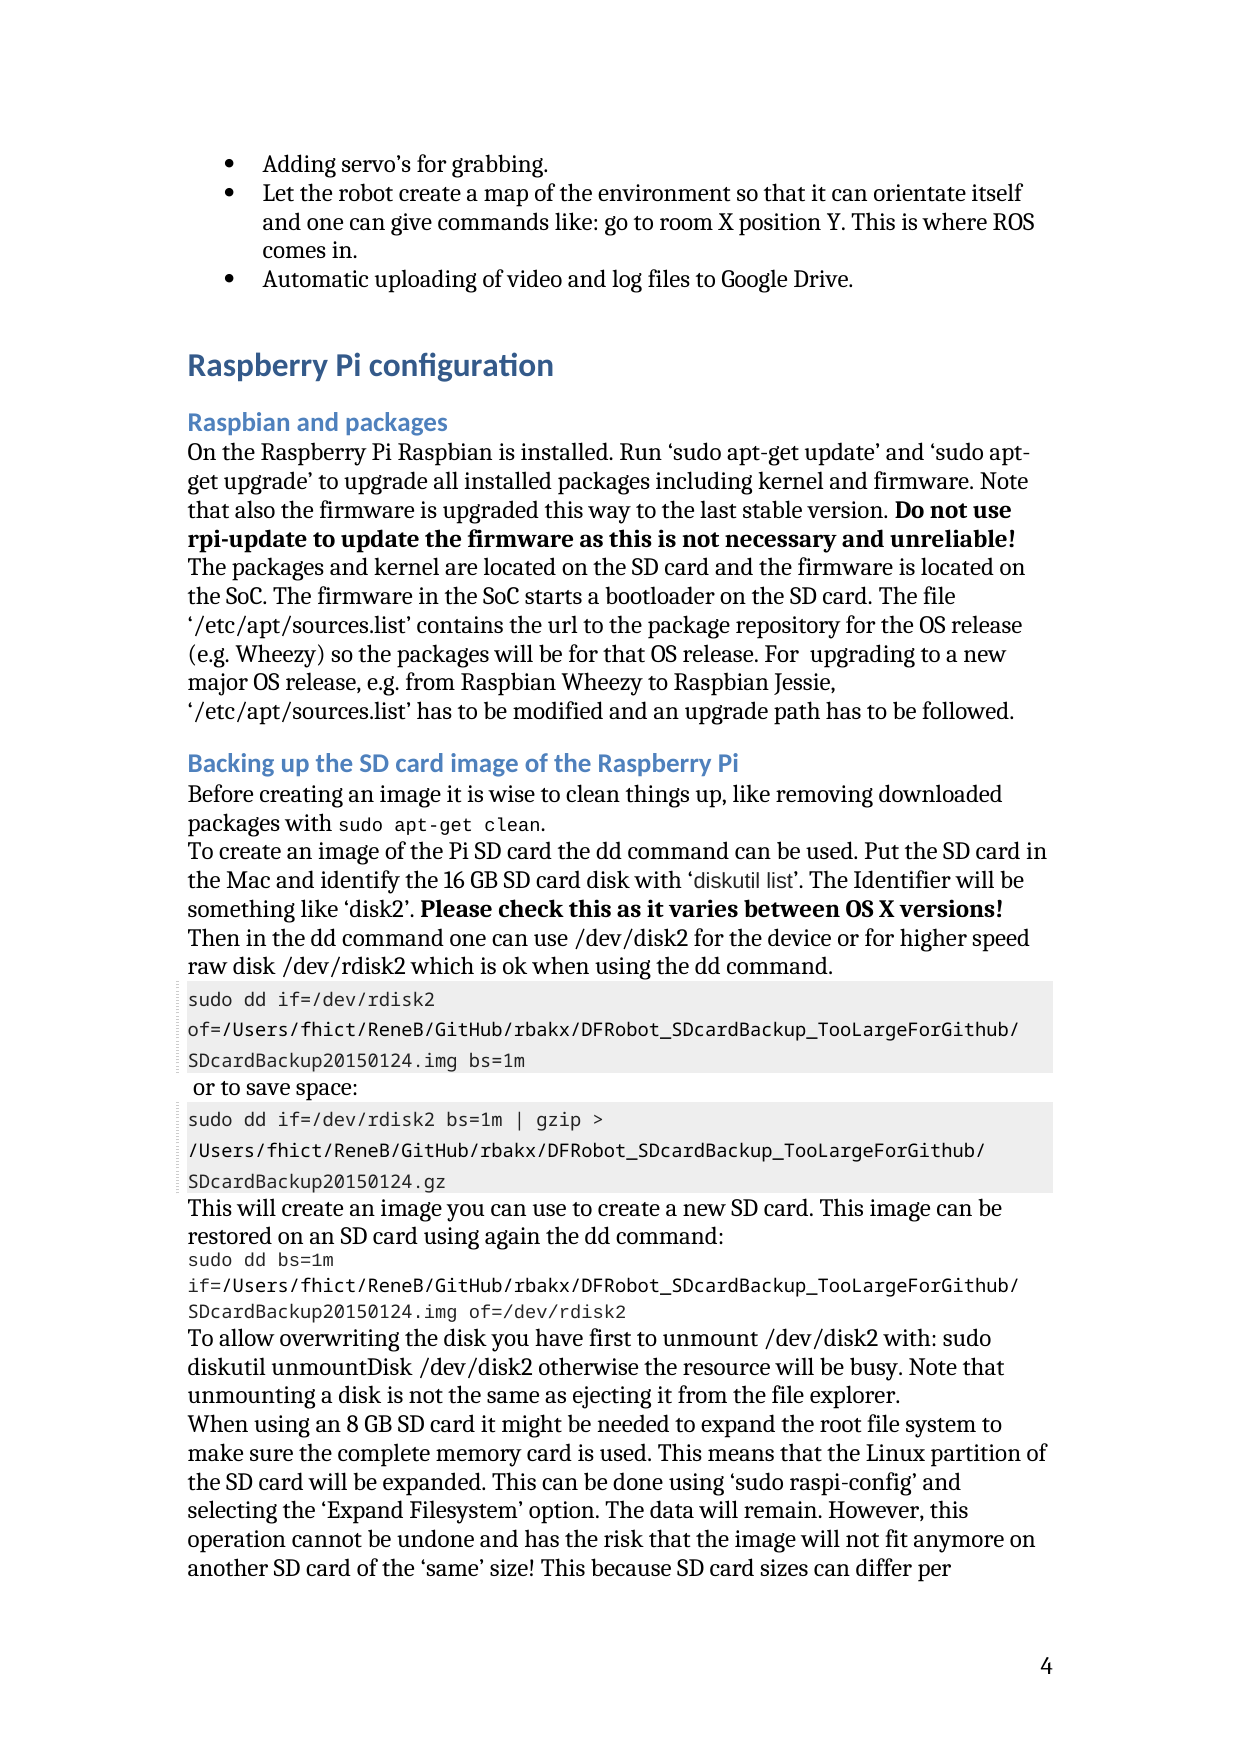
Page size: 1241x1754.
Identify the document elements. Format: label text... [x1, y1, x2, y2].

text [187, 1324, 1053, 1582]
list Let the robot create a map of the environment so that it can orientate itself and one can give commands like: go to room X position Y. This is where ROS comes in. [225, 179, 1053, 265]
text or to save space: [187, 1073, 1053, 1102]
list Automatic uploading of video and log files to Google Drive. [225, 265, 1053, 294]
text This will create an image you can use to create a new SD card. This image can be restored on an SD card using again the dd command: sudo dd bs=1m if=/Users/fhict/ReneB/GitHub/rbakx/DFRobot_SDcardBackup_TooLargeForGithub/SDcardBackup20150124.img of=/dev/rdisk2 [187, 1193, 1053, 1324]
text sudo dd if=/dev/rdisk2 bs=1m | gzip > /Users/fhict/ReneB/GitHub/rbakx/DFRobot_SDcardBackup_TooLargeForGithub/SDcardBackup20150124.gz [187, 1102, 1053, 1193]
text To create an image of the Pi SD card the dd command can be used. Put the SD card in the Mac and identify the 16 GB SD card disk with ‘diskutil list’. The Identifier will be something like ‘disk2’. Please check this as it varies between OS X versions! Then in the dd command one can use /dev/disk2 for the device or for higher speed raw disk /dev/rdisk2 which is ok when using the dd command. [187, 837, 1053, 981]
text On the Raspberry Pi Raspbian is installed. Run ‘sudo apt-get update’ and ‘sudo apt-get upgrade’ to upgrade all installed packages including kernel and firmware. Note that also the firmware is upgraded this way to the last stable version. Do not use rpi-update to update the firmware as this is not necessary and unreliable! The packages and kernel are located on the SD card and the firmware is located on the SoC. The firmware in the SoC starts a bootloader on the SD card. The file ‘/etc/apt/sources.list’ contains the url to the package repository for the OS release (e.g. Wheezy) so the packages will be for that OS release. For upgrading to a new major OS release, e.g. from Raspbian Wheezy to Raspbian Jessie, ‘/etc/apt/sources.list’ has to be modified and an upgrade path has to be followed. [187, 438, 1053, 726]
list Adding servo’s for grabbing. [225, 150, 1053, 179]
text sudo dd if=/dev/rdisk2 of=/Users/fhict/ReneB/GitHub/rbakx/DFRobot_SDcardBackup_TooLargeForGithub/SDcardBackup20150124.img bs=1m [187, 981, 1053, 1073]
subtitle Raspbian and packages [187, 405, 1053, 438]
subtitle Raspberry Pi configuration [187, 344, 1053, 384]
subtitle Backing up the SD card image of the Raspberry Pi [187, 747, 1053, 780]
text Before creating an image it is wise to clean things up, like removing downloaded packages with sudo apt-get clean. [187, 780, 1053, 837]
